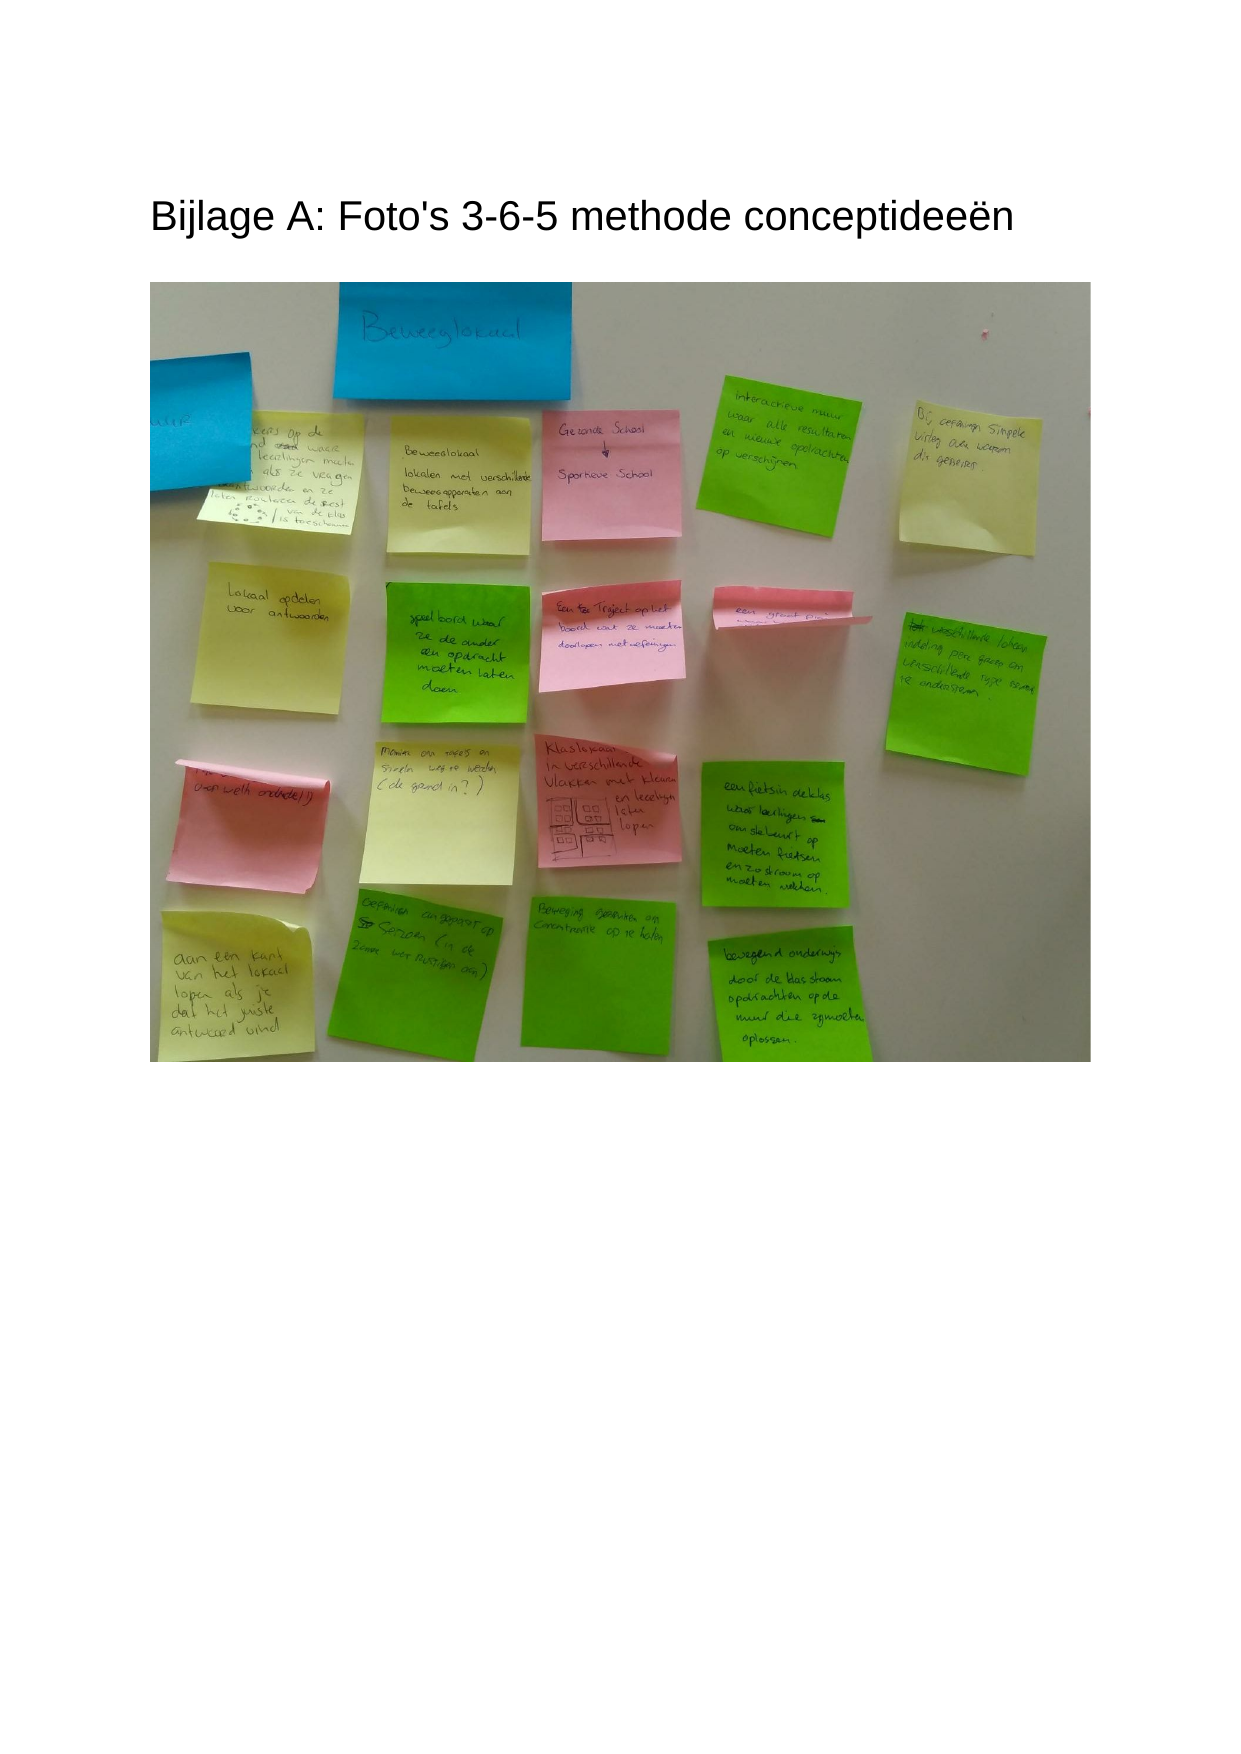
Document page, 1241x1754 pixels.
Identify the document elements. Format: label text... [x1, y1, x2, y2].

subtitle Bijlage A: Foto's 3-6-5 methode conceptideeën [150, 192, 1090, 239]
picture [150, 282, 1091, 1062]
